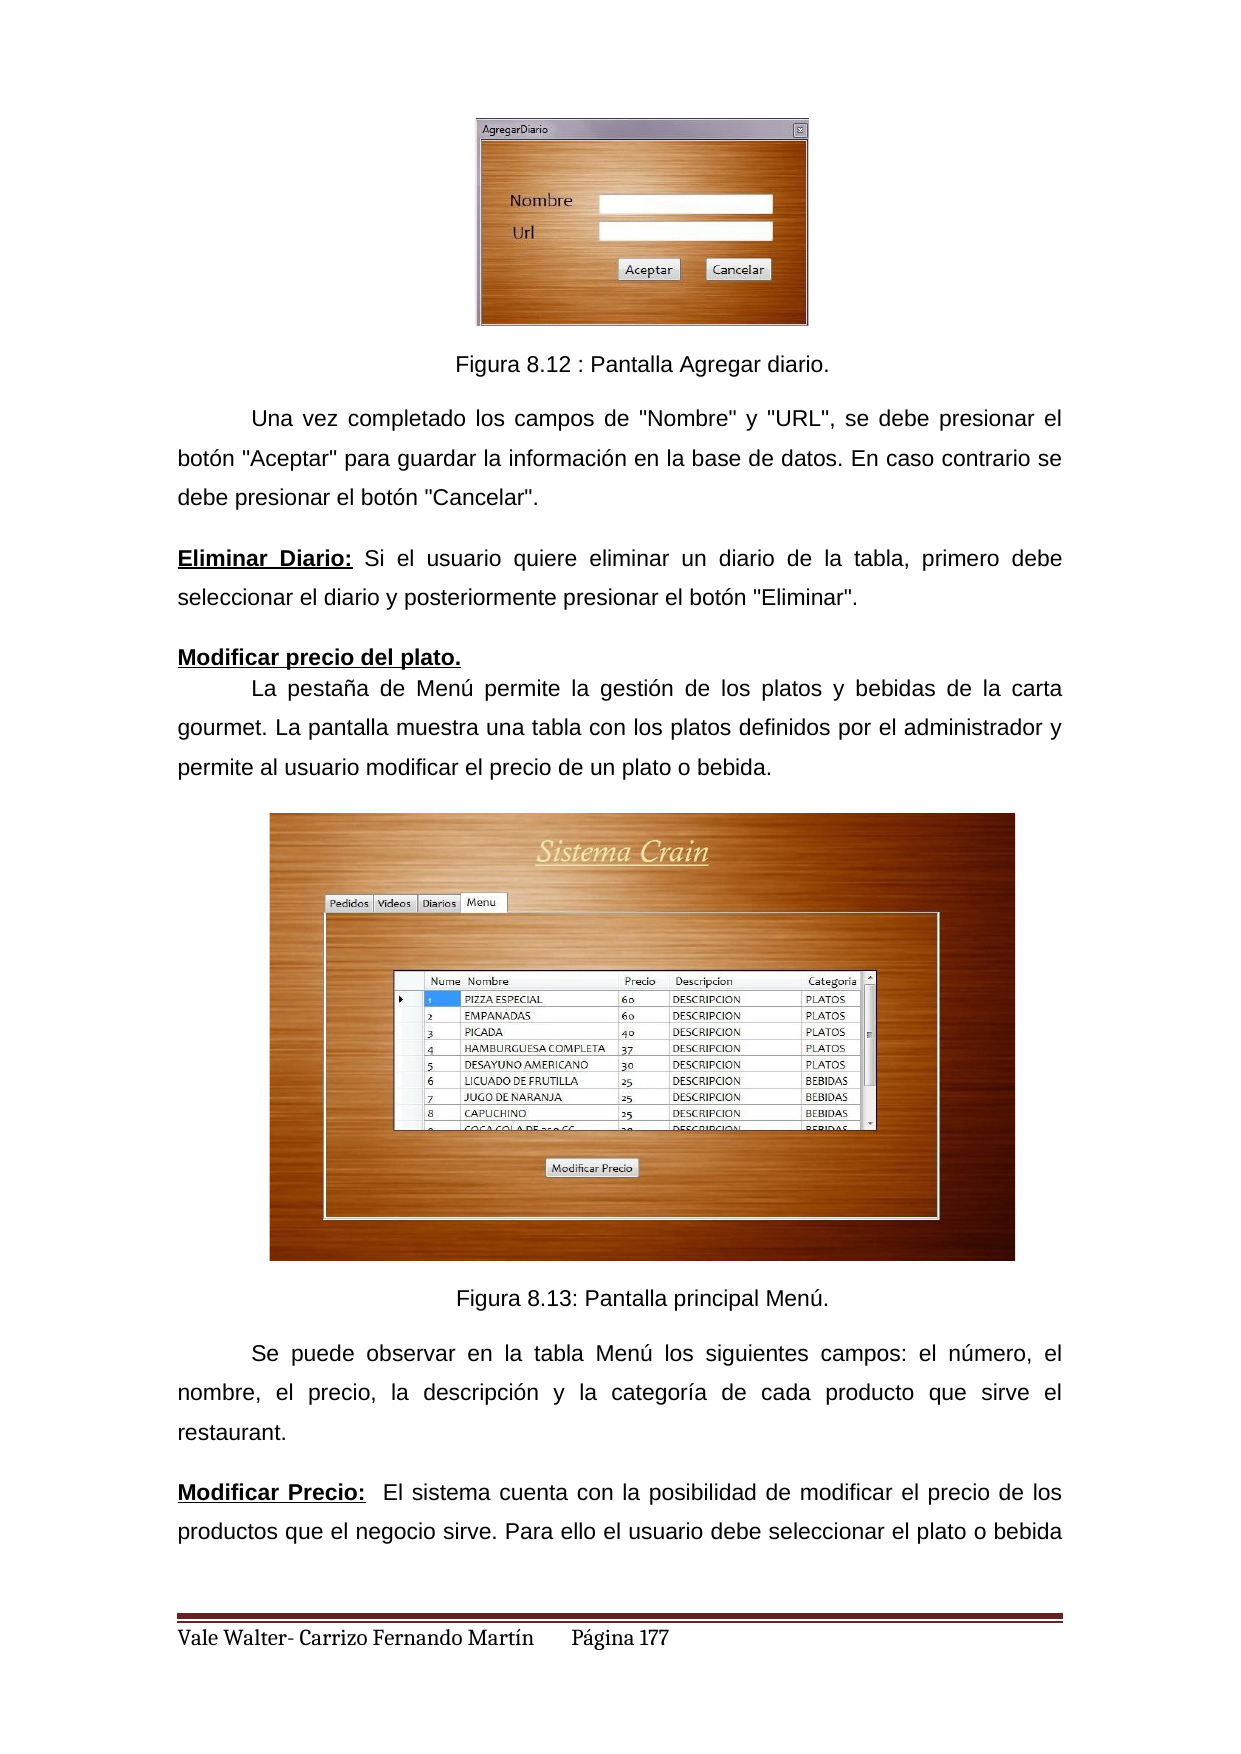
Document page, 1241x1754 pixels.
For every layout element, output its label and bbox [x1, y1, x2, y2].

picture [269, 813, 1016, 1261]
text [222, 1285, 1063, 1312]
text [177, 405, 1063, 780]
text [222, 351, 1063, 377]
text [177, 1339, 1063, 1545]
picture [475, 118, 809, 326]
